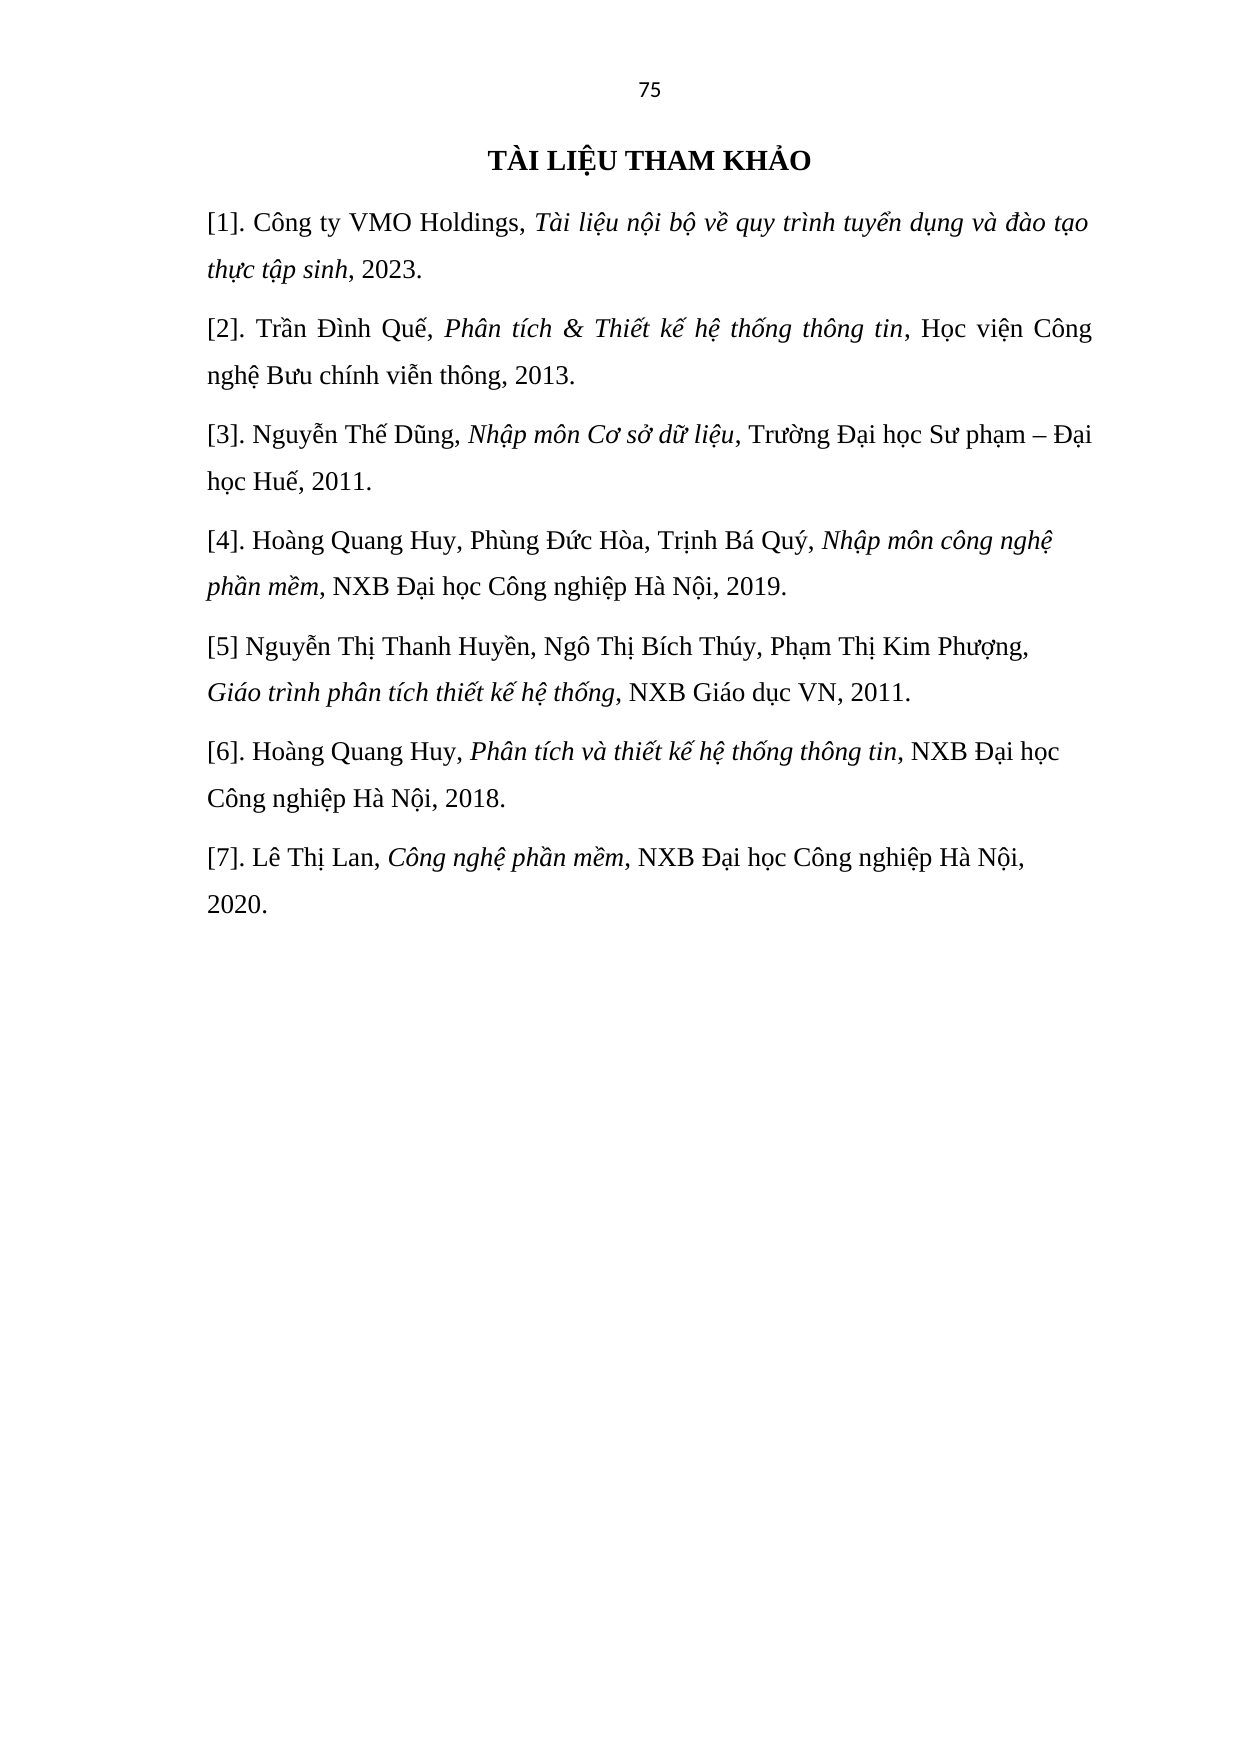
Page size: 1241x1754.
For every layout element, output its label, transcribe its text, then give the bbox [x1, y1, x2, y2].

text [7]. Lê Thị Lan, Công nghệ phần mềm, NXB Đại học Công nghiệp Hà Nội, 2020. [207, 841, 1092, 919]
subtitle TÀI LIỆU THAM KHẢO [207, 143, 1092, 177]
text [1]. Công ty VMO Holdings, Tài liệu nội bộ về quy trình tuyển dụng và đào tạo thực tập sinh, 2023. [207, 206, 1092, 284]
text [5] Nguyễn Thị Thanh Huyền, Ngô Thị Bích Thúy, Phạm Thị Kim Phượng, Giáo trình phân tích thiết kế hệ thống, NXB Giáo dục VN, 2011. [207, 630, 1092, 707]
text [2]. Trần Đình Quế, Phân tích & Thiết kế hệ thống thông tin, Học viện Công nghệ Bưu chính viễn thông, 2013. [207, 312, 1092, 390]
text [3]. Nguyễn Thế Dũng, Nhập môn Cơ sở dữ liệu, Trường Đại học Sư phạm – Đại học Huế, 2011. [207, 418, 1092, 496]
text [4]. Hoàng Quang Huy, Phùng Đức Hòa, Trịnh Bá Quý, Nhập môn công nghệ phần mềm, NXB Đại học Công nghiệp Hà Nội, 2019. [207, 524, 1092, 602]
text [6]. Hoàng Quang Huy, Phân tích và thiết kế hệ thống thông tin, NXB Đại học Công nghiệp Hà Nội, 2018. [207, 736, 1092, 813]
